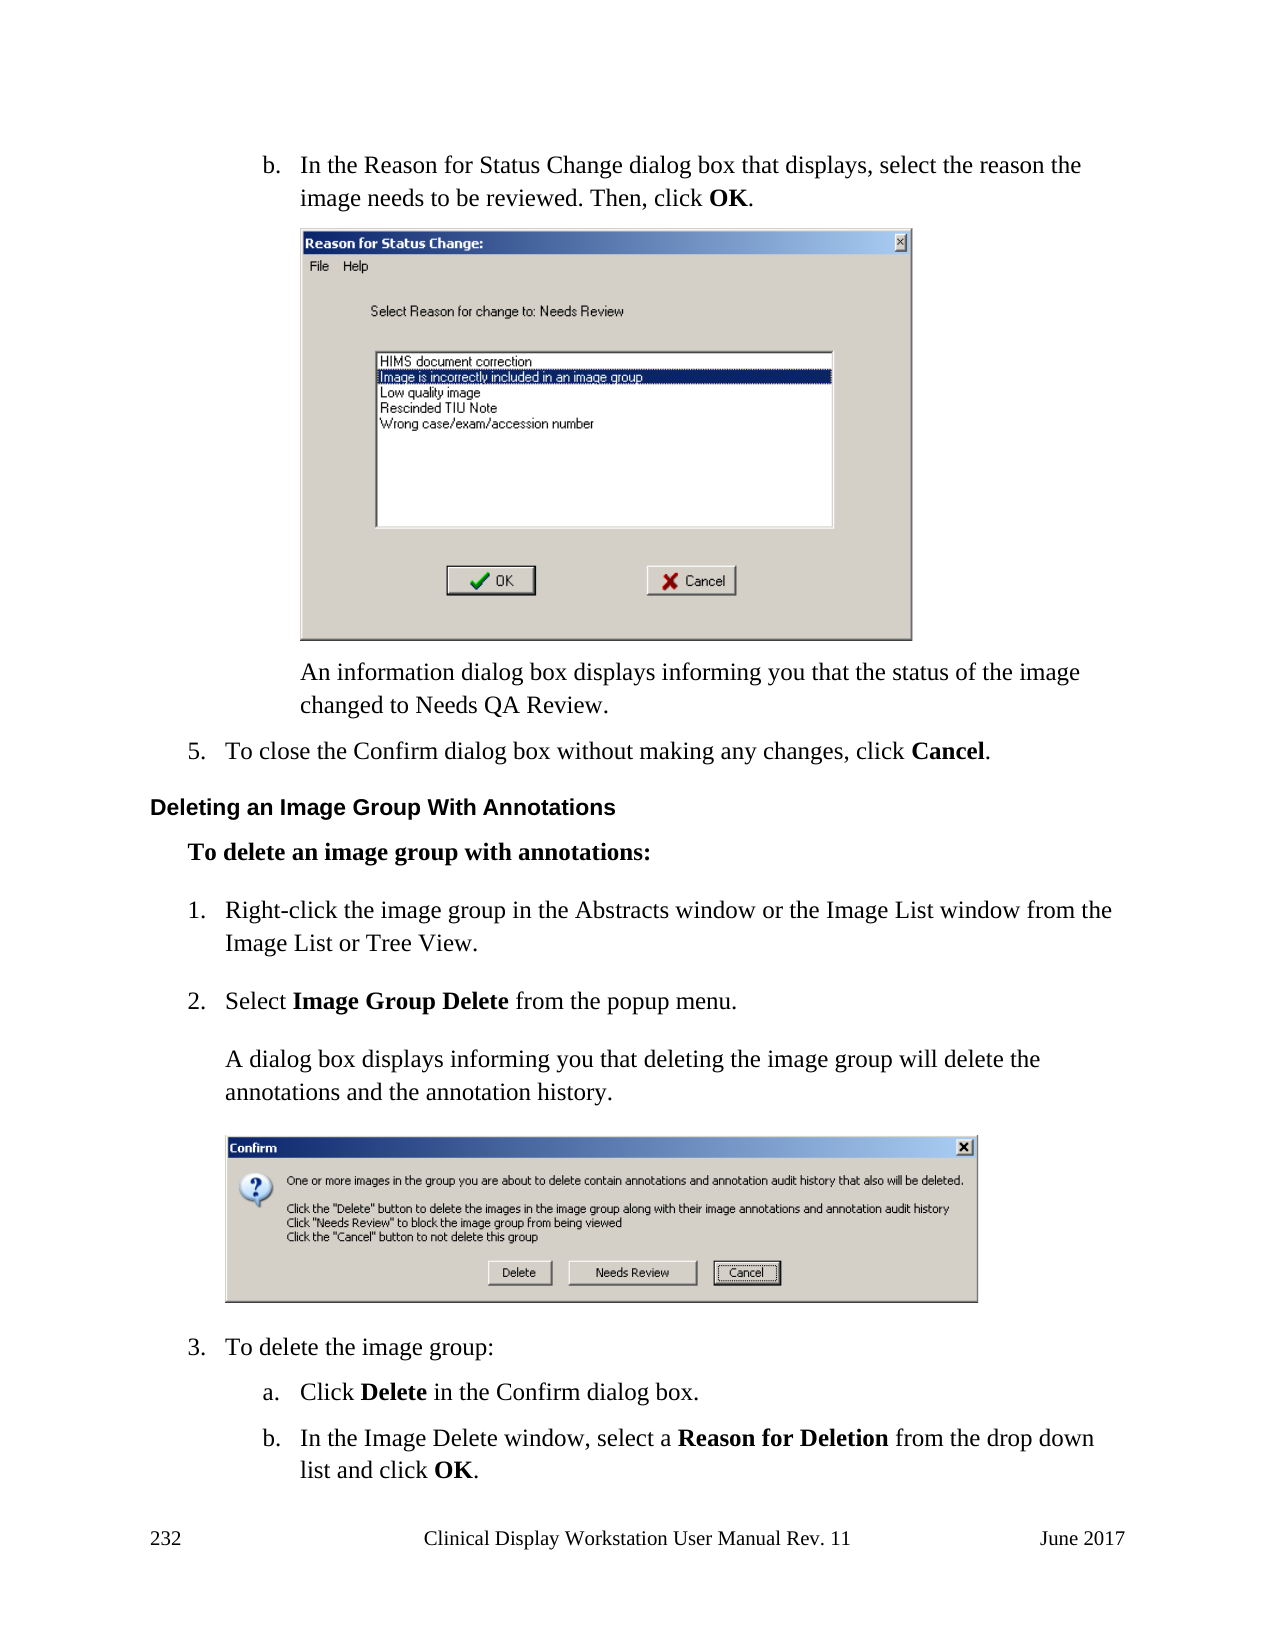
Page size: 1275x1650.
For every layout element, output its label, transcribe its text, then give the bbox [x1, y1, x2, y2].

list Right-click the image group in the Abstracts window or the Image List window from the Image List or Tree View. [187, 895, 1125, 957]
picture [225, 1135, 979, 1303]
list Select Image Group Delete from the popup menu. [187, 986, 1125, 1014]
list In the Reason for Status Change dialog box that displays, select the reason the image needs to be reviewed. Then, click OK. [262, 150, 1125, 212]
subtitle Deleting an Image Group With Annotations [150, 794, 1125, 820]
list In the Image Delete window, select a Reason for Deletion from the drop down list and click OK. [262, 1423, 1125, 1484]
list To delete the image group: [187, 1332, 1125, 1360]
list Click Delete in the Confirm dialog box. [262, 1377, 1125, 1406]
picture [300, 228, 913, 641]
text To delete an image group with annotations: [187, 837, 1125, 866]
text An information dialog box displays informing you that the status of the image changed to Needs QA Review. [300, 657, 1125, 719]
list To close the Confirm dialog box without making any changes, click Cancel. [187, 736, 1125, 765]
text A dialog box displays informing you that deleting the image group will delete the annotations and the annotation history. [225, 1044, 1125, 1106]
